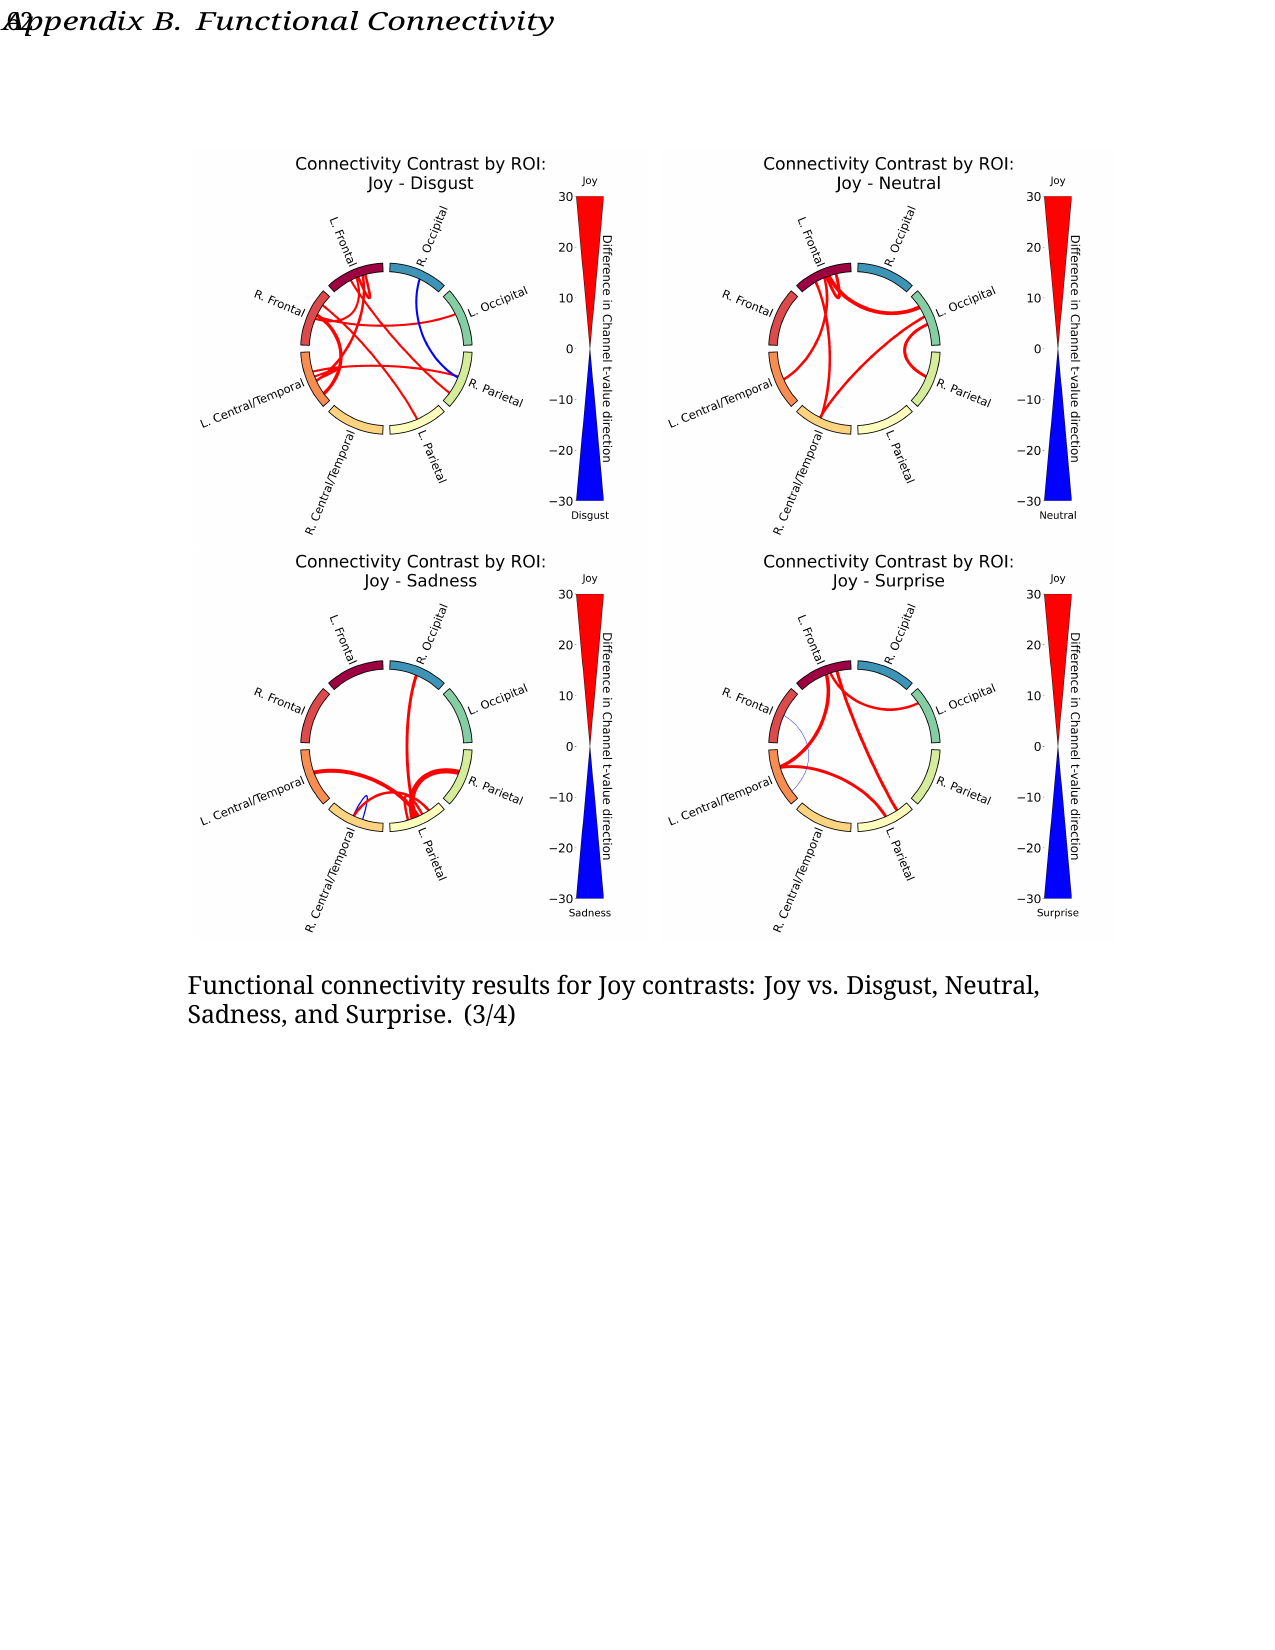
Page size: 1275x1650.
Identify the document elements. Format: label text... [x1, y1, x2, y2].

picture [192, 149, 649, 942]
picture [660, 149, 1117, 942]
text Functional connectivity results for Joy contrasts: Joy vs. Disgust, Neutral, Sadness, and Surprise. (3/4) [187, 971, 1125, 1031]
